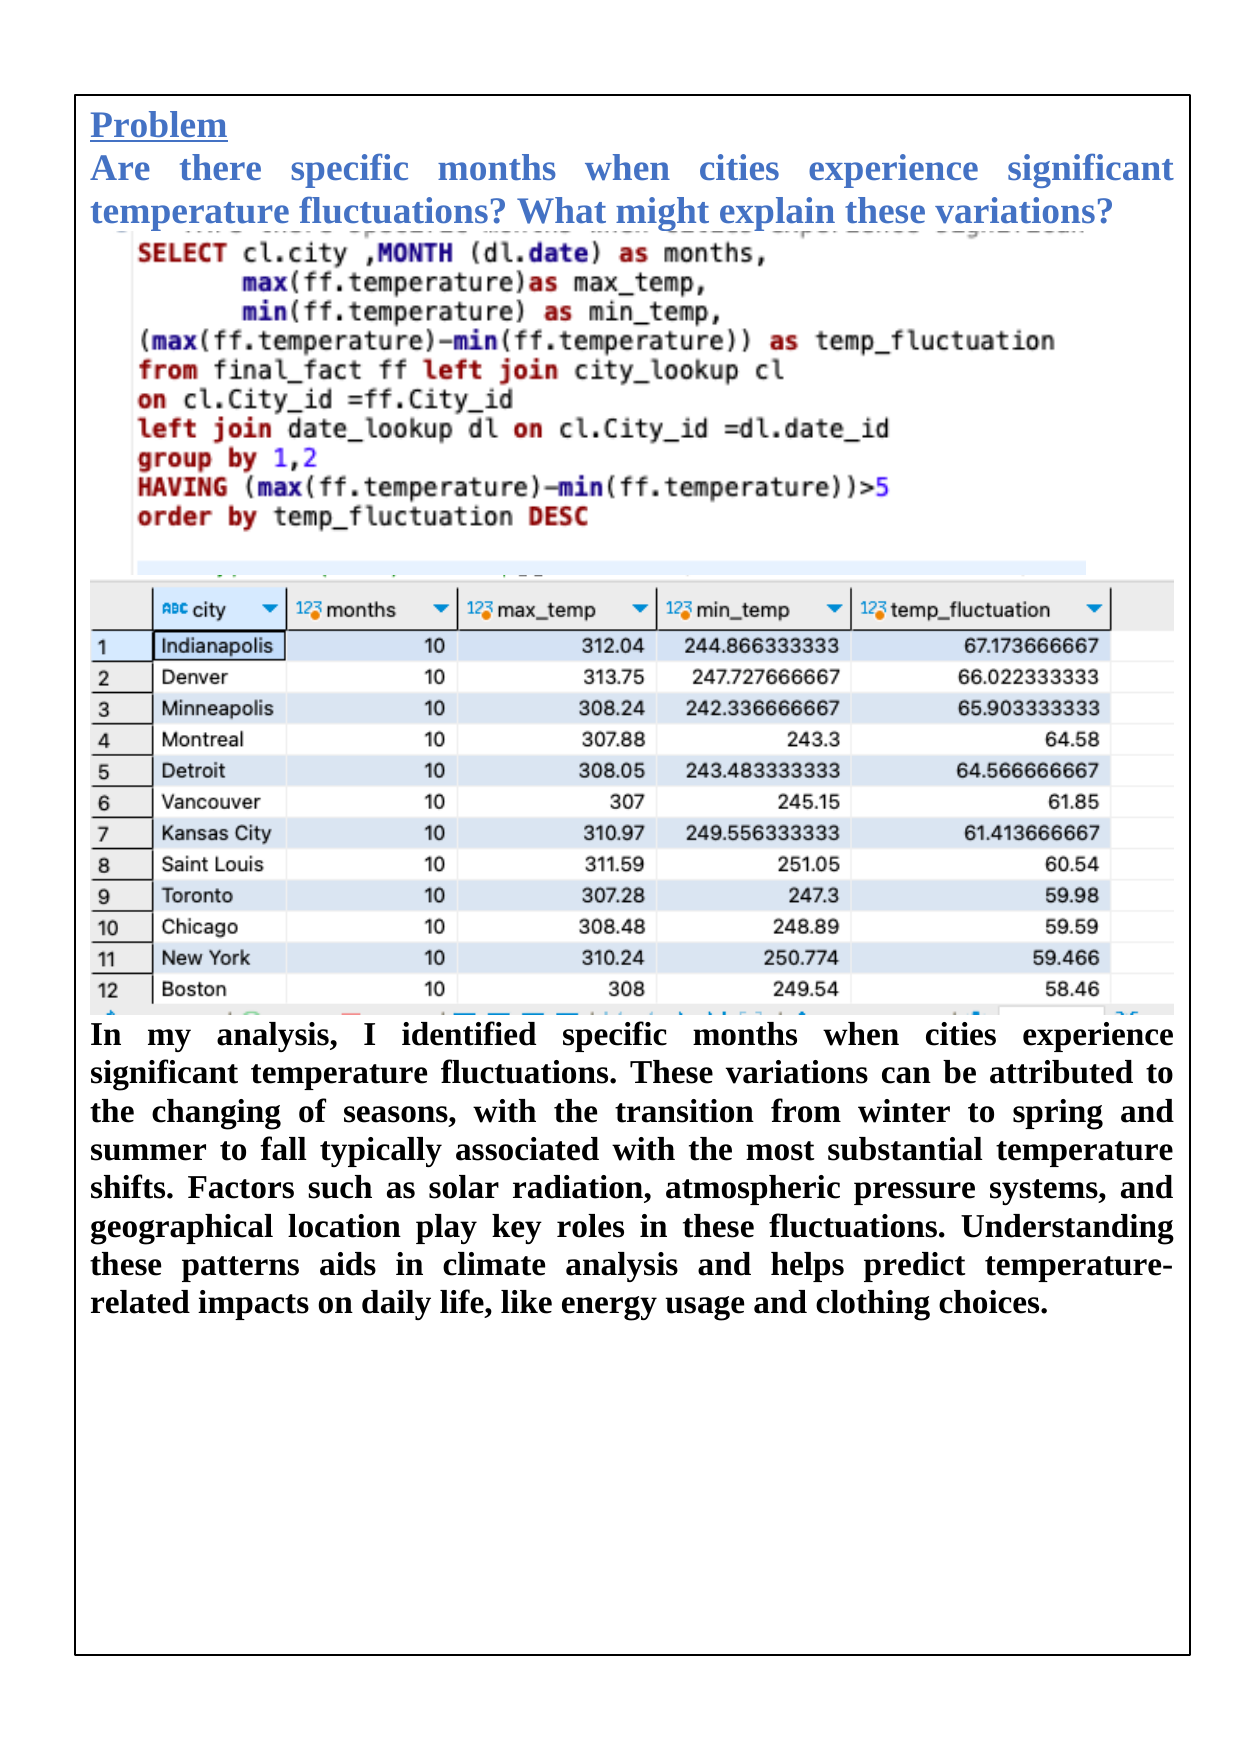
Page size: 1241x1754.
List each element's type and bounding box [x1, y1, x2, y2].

picture [90, 231, 1174, 1015]
